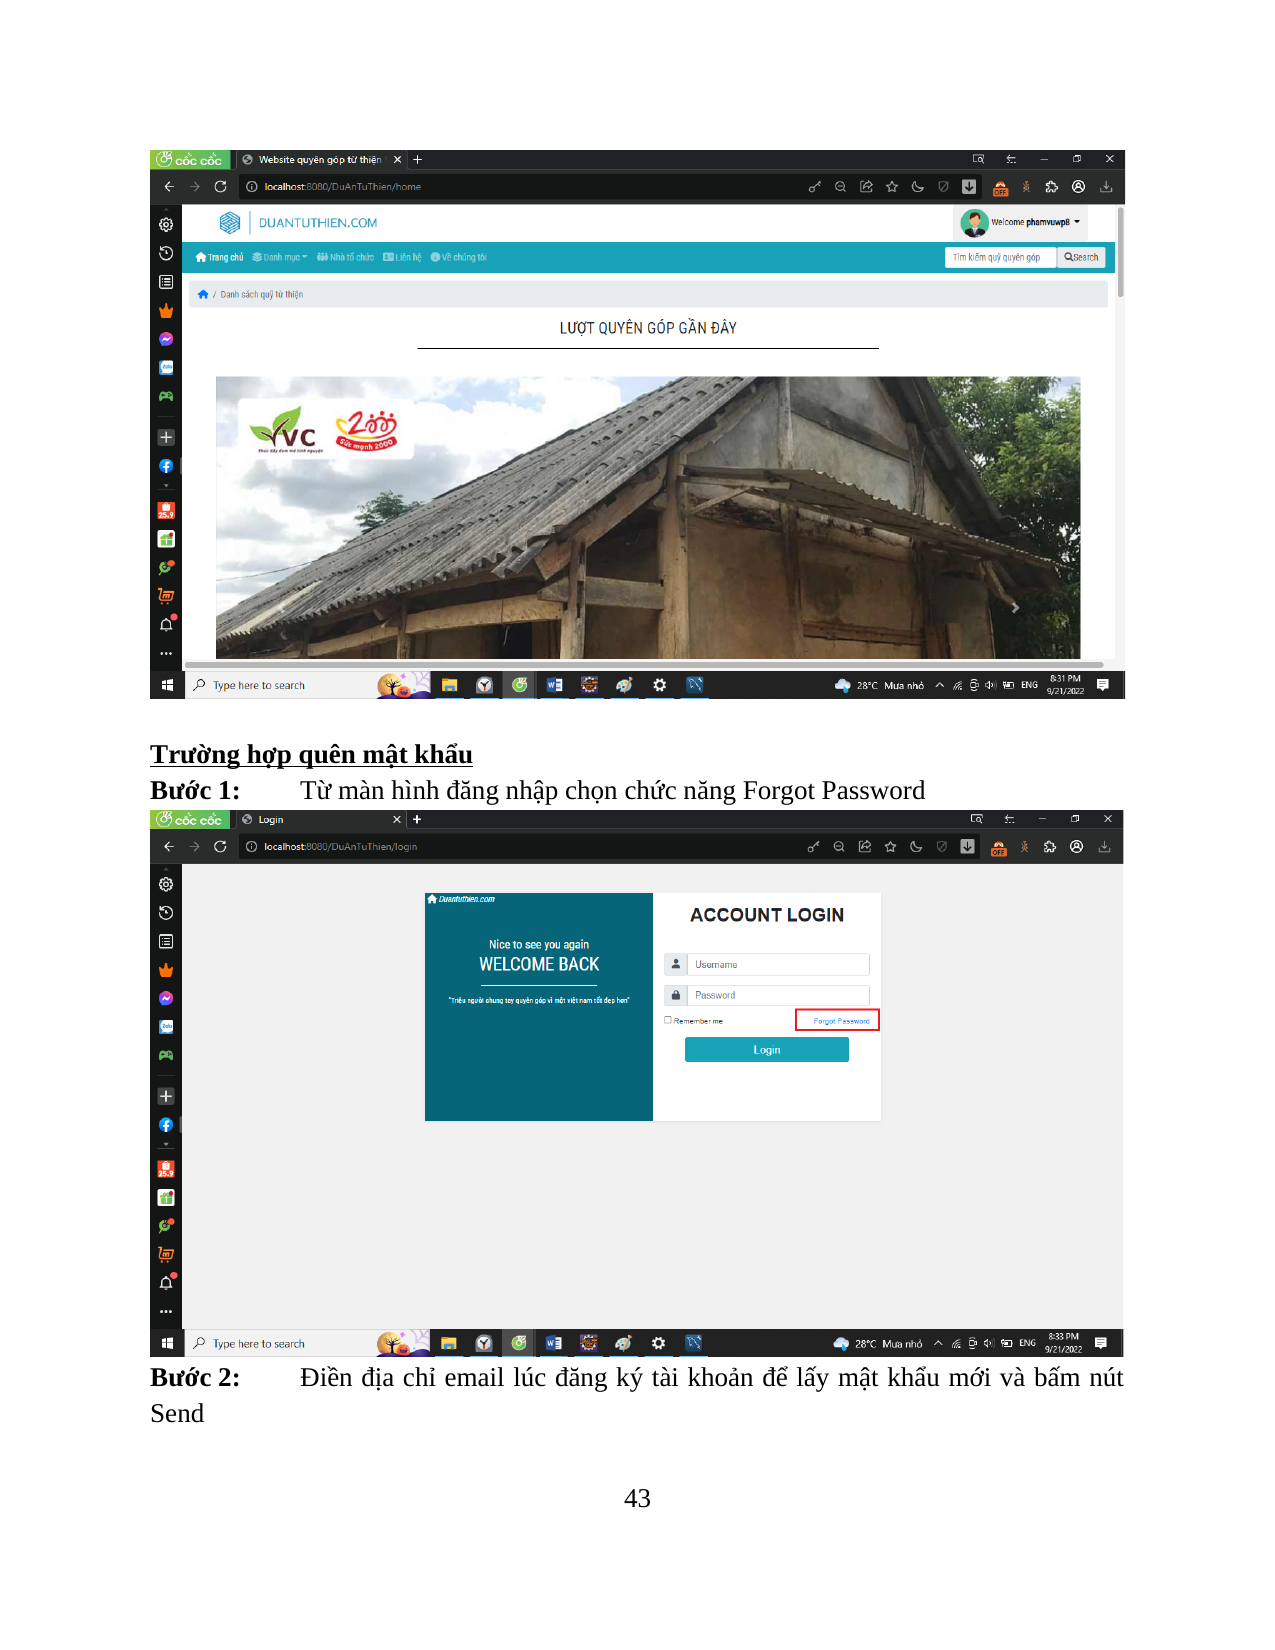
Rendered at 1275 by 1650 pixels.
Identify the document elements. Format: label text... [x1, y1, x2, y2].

list Từ màn hình đăng nhập chọn chức năng Forgot Password [150, 774, 1125, 805]
list Trường hợp quên mật khẩu [150, 738, 1125, 769]
picture [150, 810, 1124, 1357]
picture [150, 150, 1125, 699]
list Điền địa chỉ email lúc đăng ký tài khoản để lấy mật khẩu mới và bấm nút Send [150, 1361, 1125, 1428]
